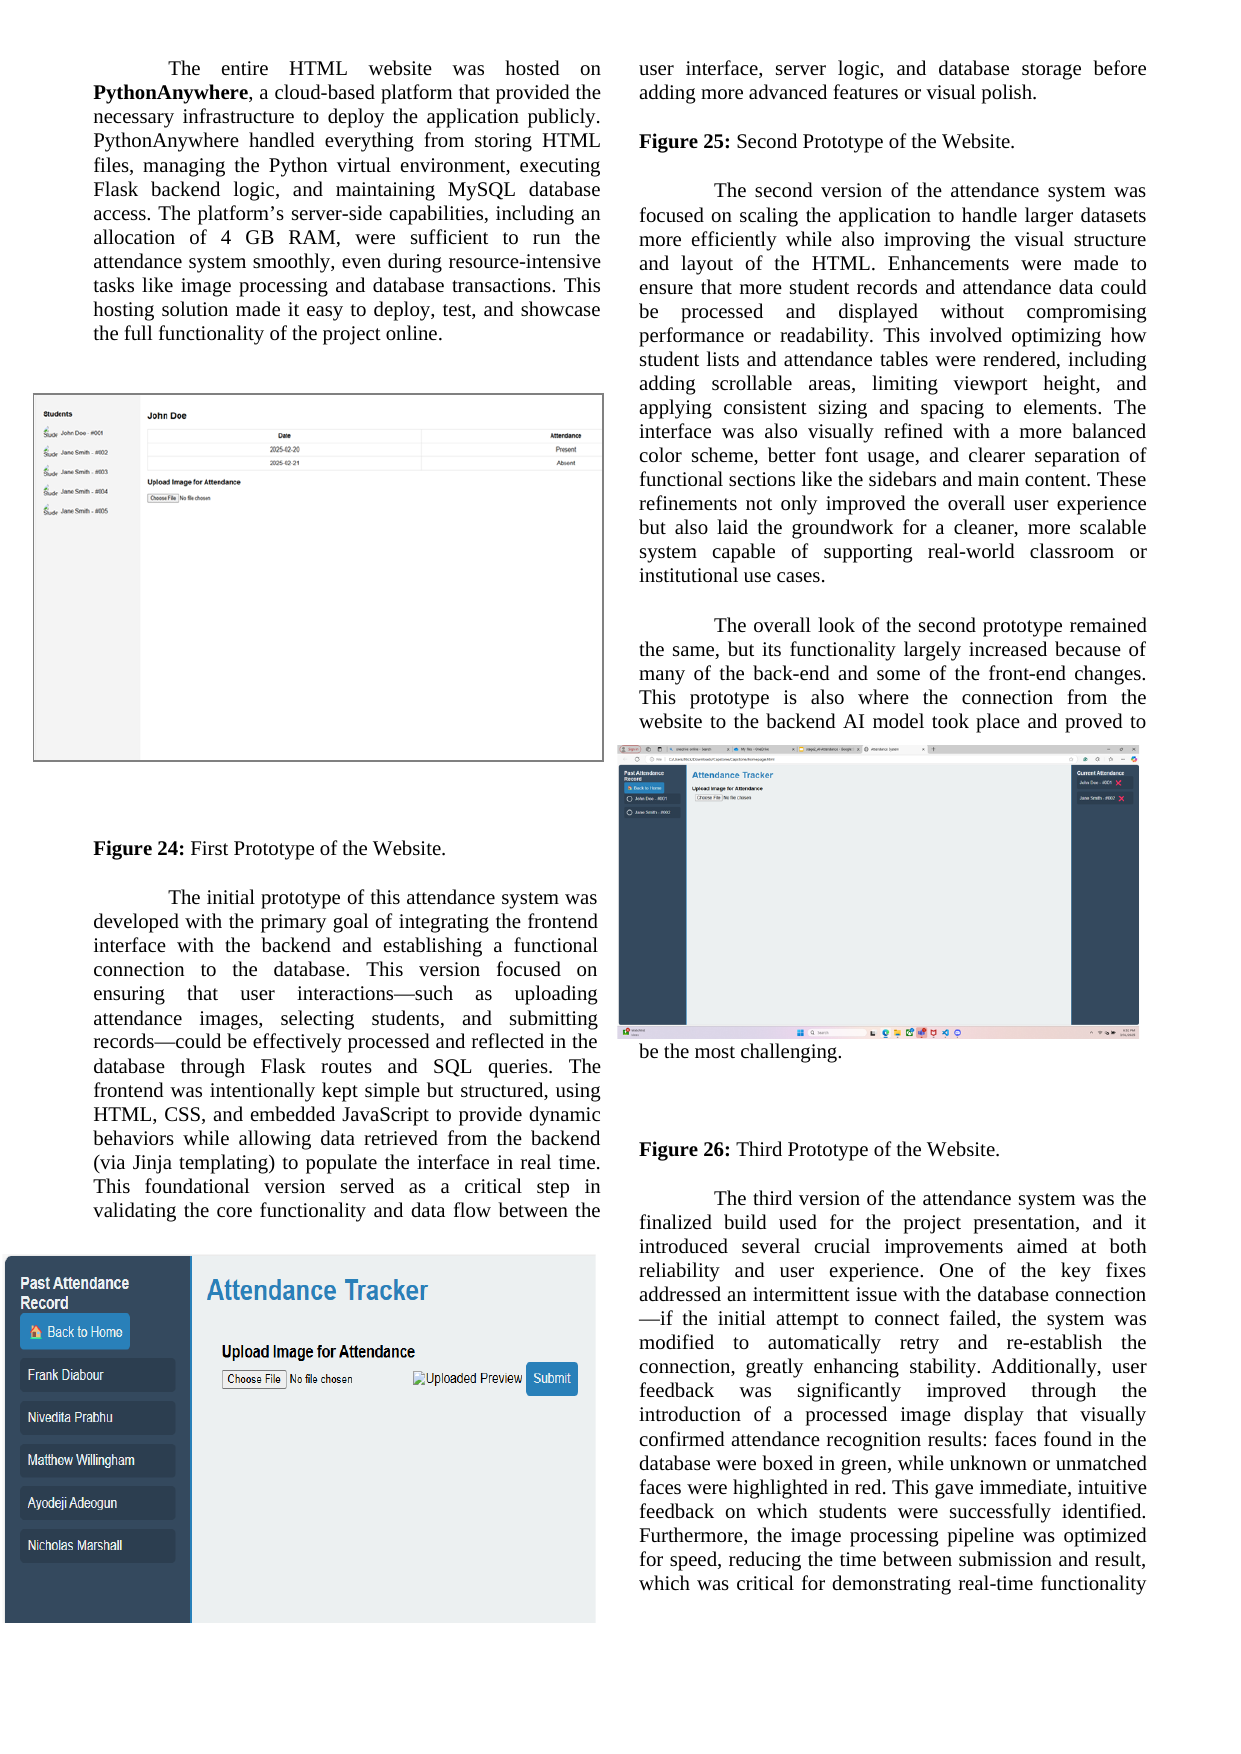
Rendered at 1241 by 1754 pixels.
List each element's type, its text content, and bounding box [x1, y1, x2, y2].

text The entire HTML website was hosted on PythonAnywhere, a cloud-based platform that provided the necessary infrastructure to deploy the application publicly. PythonAnywhere handled everything from storing HTML files, managing the Python virtual environment, executing Flask backend logic, and maintaining MySQL database access. The platform’s server-side capabilities, including an allocation of 4 GB RAM, were sufficient to run the attendance system smoothly, even during resource-intensive tasks like image processing and database transactions. This hosting solution made it easy to deploy, test, and showcase the full functionality of the project online. [93, 56, 601, 345]
text The second version of the attendance system was focused on scaling the application to handle larger datasets more efficiently while also improving the visual structure and layout of the HTML. Enhancements were made to ensure that more student records and attendance data could be processed and displayed without compromising performance or readability. This involved optimizing how student lists and attendance tables were rendered, including adding scrollable areas, limiting viewport height, and applying consistent sizing and spacing to elements. The interface was also visually refined with a more balanced color scheme, better font usage, and clearer separation of functional sections like the sidebars and main content. These refinements not only improved the overall user experience but also laid the groundwork for a cleaner, more scalable system capable of supporting real-world classroom or institutional use cases. [639, 178, 1147, 587]
picture [617, 745, 1140, 1039]
text Figure 26: Third Prototype of the Website. [639, 1137, 1147, 1161]
picture [2, 1254, 596, 1623]
text Figure 25: Second Prototype of the Website. [639, 129, 1147, 153]
picture [34, 395, 602, 760]
text Figure 24: First Prototype of the Website. [93, 836, 601, 860]
text The initial prototype of this attendance system was developed with the primary goal of integrating the frontend interface with the backend and establishing a functional connection to the database. This version focused on ensuring that user interactions—such as uploading attendance images, selecting students, and submitting records—could be effectively processed and reflected in the database through Flask routes and SQL queries. The frontend was intentionally kept simple but structured, using HTML, CSS, and embedded JavaScript to provide dynamic behaviors while allowing data retrieved from the backend (via Jinja templating) to populate the interface in real time. This foundational version served as a critical step in validating the core functionality and data flow between the user interface, server logic, and database storage before adding more advanced features or visual polish. [93, 885, 601, 1222]
